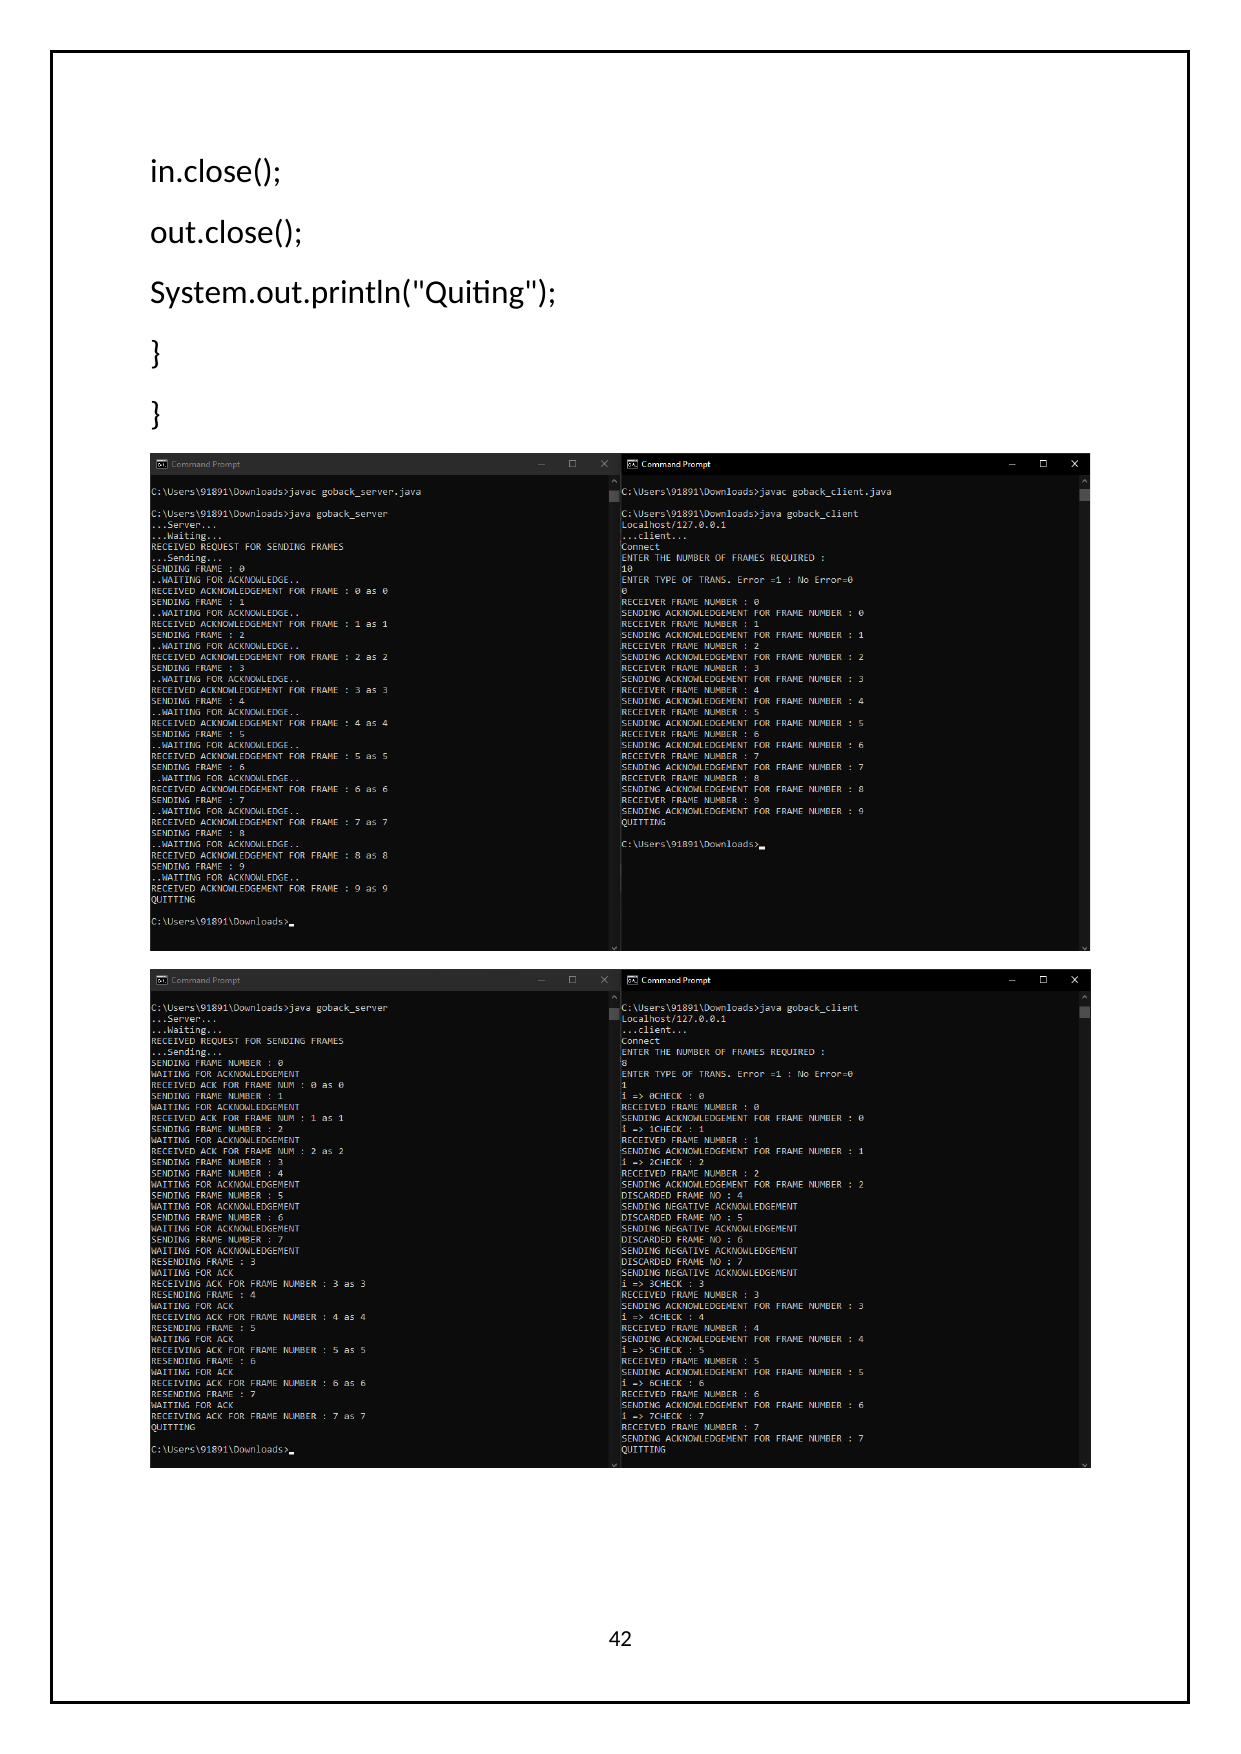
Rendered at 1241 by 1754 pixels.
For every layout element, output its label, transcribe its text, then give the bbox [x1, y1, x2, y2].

picture [150, 453, 1091, 951]
text } [150, 332, 1090, 373]
text out.close(); [150, 211, 1090, 251]
text System.out.println("Quiting"); [150, 271, 1090, 312]
text } [150, 392, 1090, 433]
picture [150, 969, 1091, 1468]
text in.close(); [150, 150, 1090, 191]
